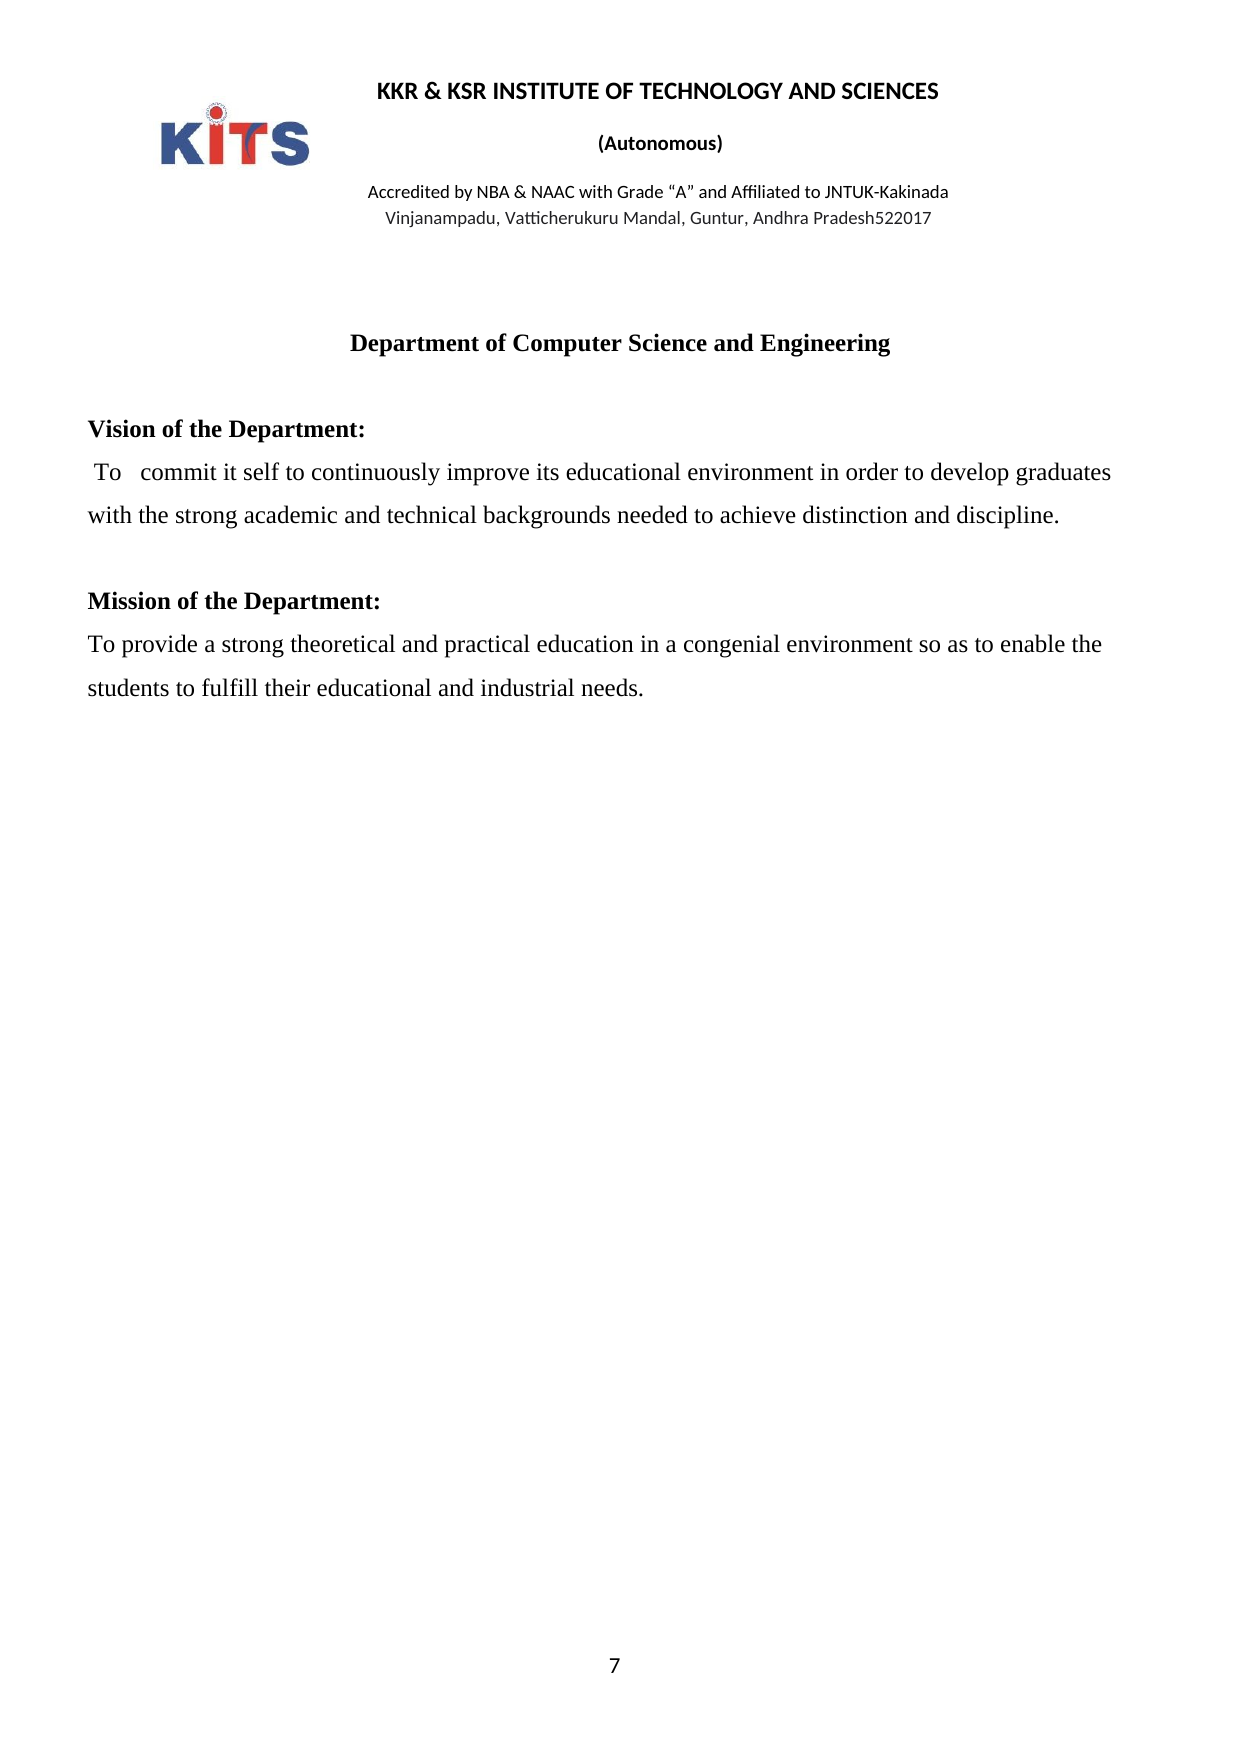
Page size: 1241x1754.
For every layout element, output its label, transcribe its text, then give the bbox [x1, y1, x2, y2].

text To commit it self to continuously improve its educational environment in order to develop graduates with the strong academic and technical backgrounds needed to achieve distinction and discipline. [87, 457, 1153, 529]
text Vision of the Department: [87, 414, 1153, 443]
text Department of Computer Science and Engineering [87, 328, 1153, 356]
text Mission of the Department: [87, 586, 1153, 615]
text To provide a strong theoretical and practical education in a congenial environment so as to enable the students to fulfill their educational and industrial needs. [87, 629, 1153, 701]
picture [152, 96, 311, 170]
